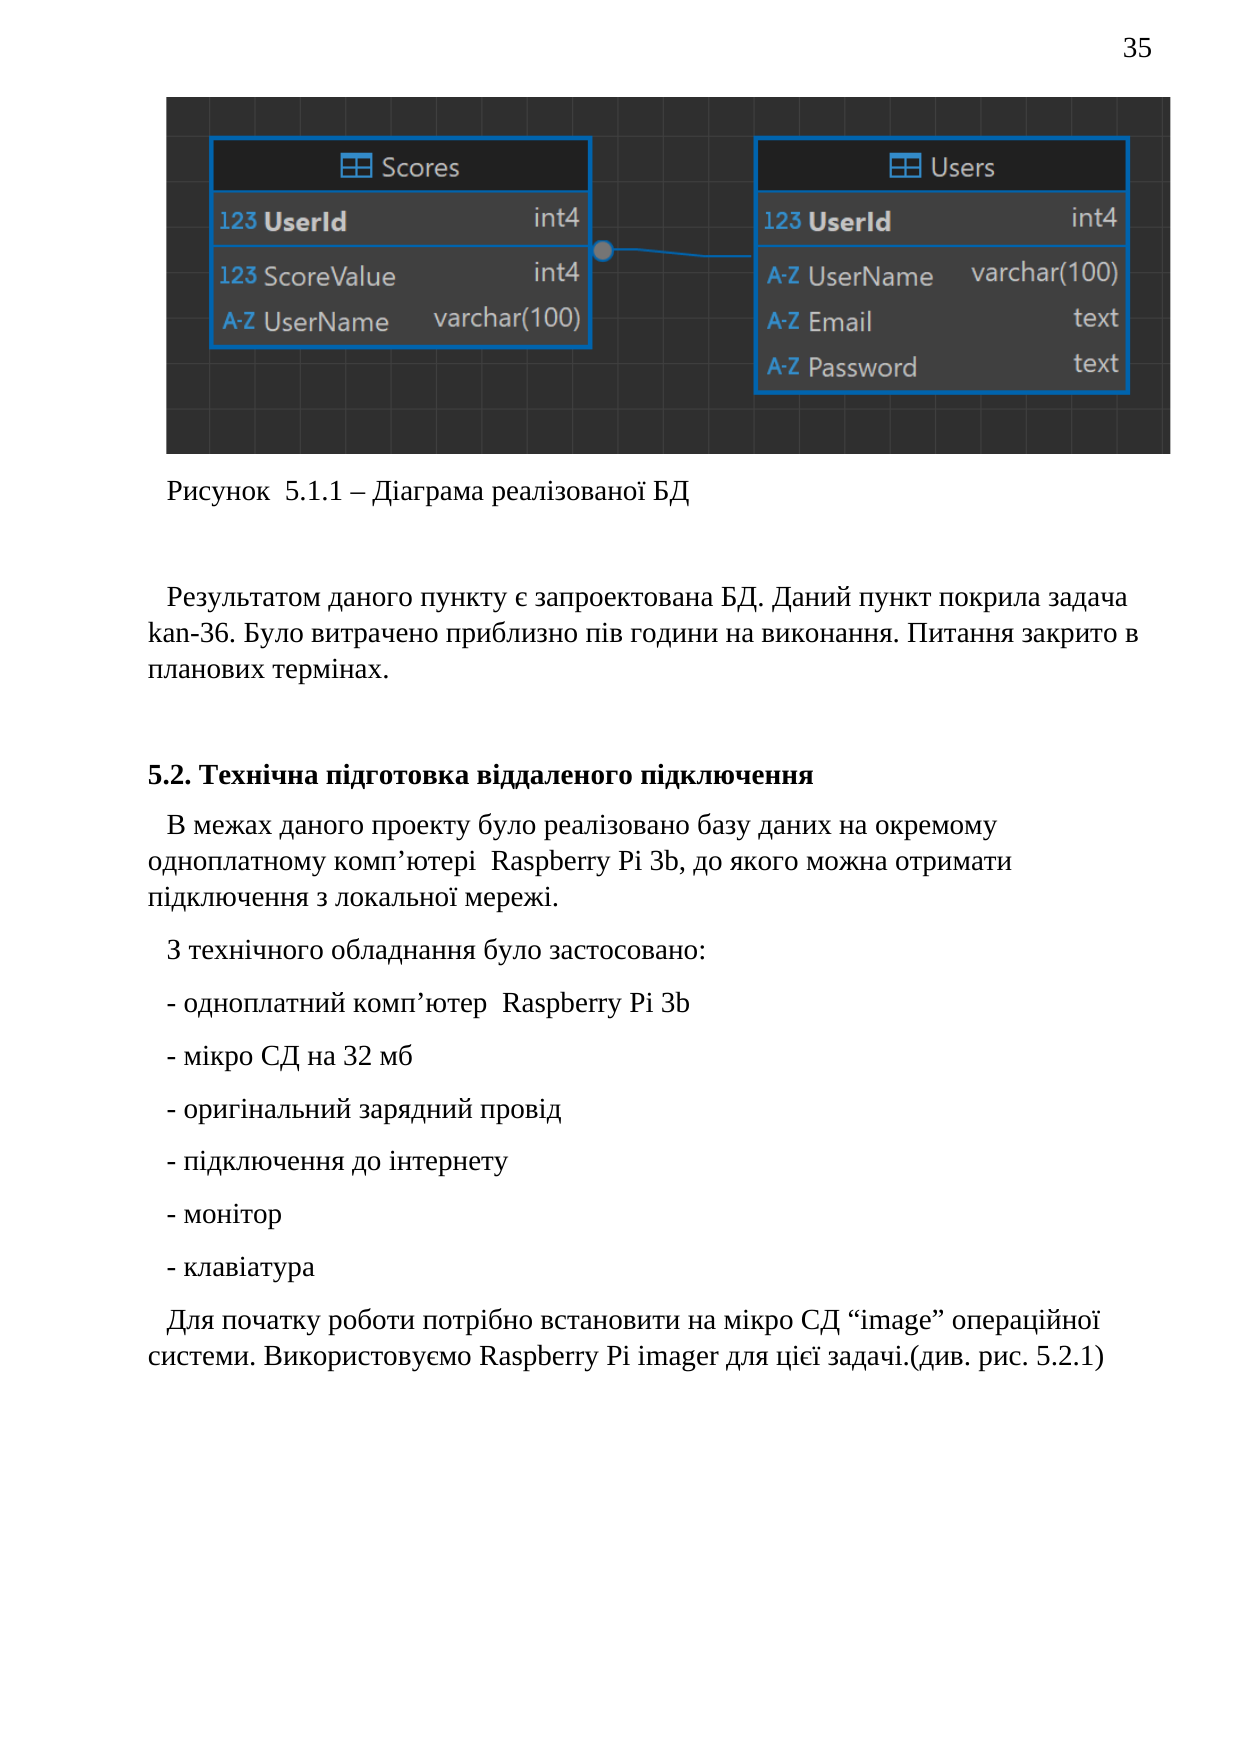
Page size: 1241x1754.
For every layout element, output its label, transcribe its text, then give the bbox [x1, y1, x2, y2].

text - оригінальний зарядний провід [148, 1091, 1152, 1124]
text В межах даного проекту було реалізовано базу даних на окремому одноплатному комп’ютері Raspberry Pi 3b, до якого можна отримати підключення з локальної мережі. [148, 807, 1152, 913]
text Для початку роботи потрібно встановити на мікро СД “image” операційної системи. Використовуємо Raspberry Pi imager для цієї задачі.(див. рис. 5.2.1) [148, 1302, 1152, 1372]
text Рисунок 5.1.1 – Діаграма реалізованої БД [148, 473, 1152, 507]
picture [166, 97, 1171, 454]
text - мікро СД на 32 мб [148, 1038, 1152, 1071]
text - підключення до інтернету [148, 1143, 1152, 1177]
text - монітор [148, 1196, 1152, 1230]
subtitle 5.2. Технічна підготовка віддаленого підключення [148, 757, 1152, 790]
text - клавіатура [148, 1249, 1152, 1283]
text Результатом даного пункту є запроектована БД. Даний пункт покрила задача kan-36. Було витрачено приблизно пів години на виконання. Питання закрито в планових термінах. [148, 579, 1152, 685]
text З технічного обладнання було застосовано: [148, 932, 1152, 966]
text - одноплатний комп’ютер Raspberry Pi 3b [148, 985, 1152, 1019]
